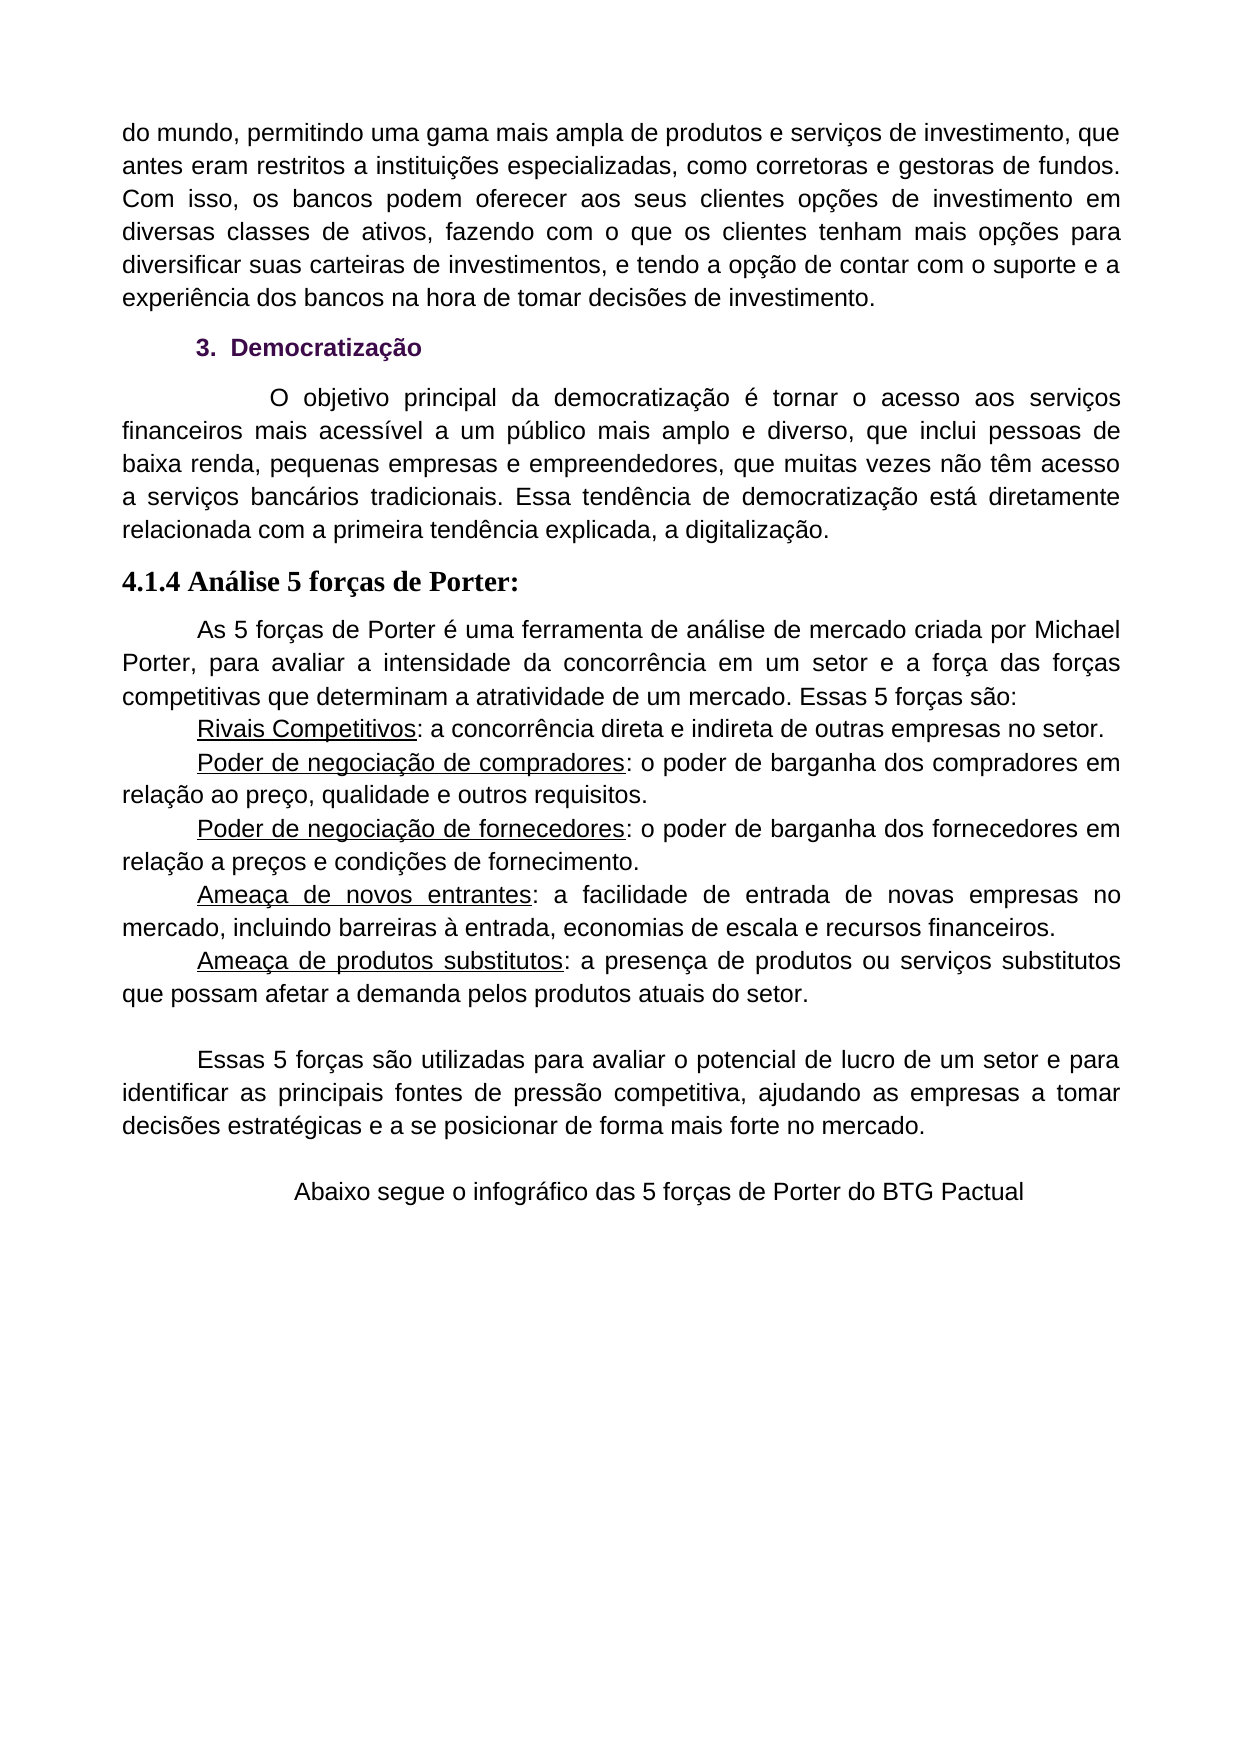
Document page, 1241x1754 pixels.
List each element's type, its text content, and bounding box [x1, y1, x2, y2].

text Poder de negociação de compradores: o poder de barganha dos compradores em relação ao preço, qualidade e outros requisitos. [122, 747, 1122, 809]
text Poder de negociação de fornecedores: o poder de barganha dos fornecedores em relação a preços e condições de fornecimento. [122, 813, 1122, 875]
text Essas 5 forças são utilizadas para avaliar o potencial de lucro de um setor e para identificar as principais fontes de pressão competitiva, ajudando as empresas a tomar decisões estratégicas e a se posicionar de forma mais forte no mercado. [122, 1045, 1122, 1139]
text Ameaça de novos entrantes: a facilidade de entrada de novas empresas no mercado, incluindo barreiras à entrada, economias de escala e recursos financeiros. [122, 879, 1122, 941]
subtitle 4.1.4 Análise 5 forças de Porter: [122, 564, 1122, 598]
text 3. Democratização [122, 333, 1122, 362]
text O objetivo principal da democratização é tornar o acesso aos serviços financeiros mais acessível a um público mais amplo e diverso, que inclui pessoas de baixa renda, pequenas empresas e empreendedores, que muitas vezes não têm acesso a serviços bancários tradicionais. Essa tendência de democratização está diretamente relacionada com a primeira tendência explicada, a digitalização. [122, 383, 1122, 543]
text As 5 forças de Porter é uma ferramenta de análise de mercado criada por Michael Porter, para avaliar a intensidade da concorrência em um setor e a força das forças competitivas que determinam a atratividade de um mercado. Essas 5 forças são: [122, 615, 1122, 710]
text Ameaça de produtos substitutos: a presença de produtos ou serviços substitutos que possam afetar a demanda pelos produtos atuais do setor. [122, 946, 1122, 1007]
text Abaixo segue o infográfico das 5 forças de Porter do BTG Pactual [122, 1177, 1122, 1206]
text Rivais Competitivos: a concorrência direta e indireta de outras empresas no setor. [122, 714, 1122, 743]
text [122, 118, 1122, 312]
